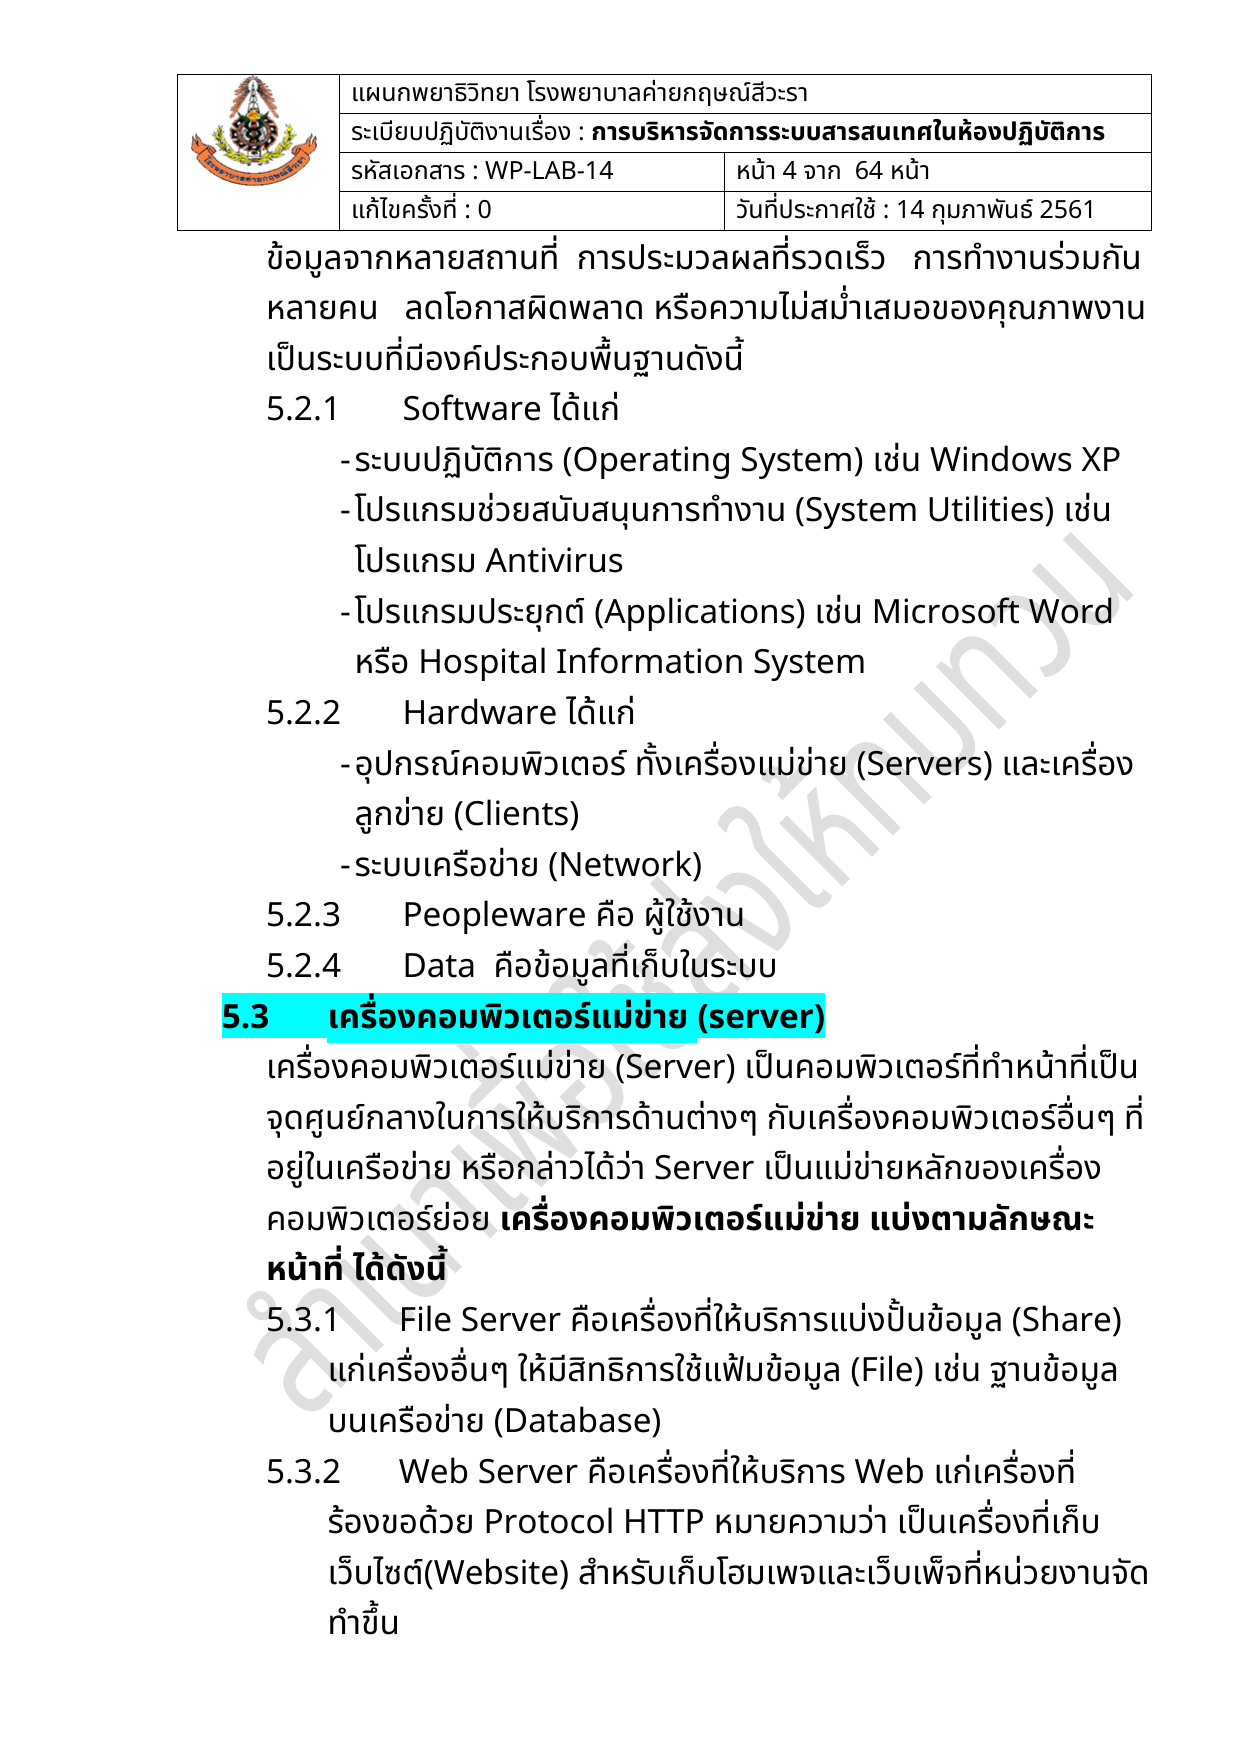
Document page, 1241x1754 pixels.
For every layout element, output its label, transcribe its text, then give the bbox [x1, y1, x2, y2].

list เครื่องคอมพิวเตอร์แม่ข่าย (server) [222, 992, 1152, 1043]
list โปรแกรมช่วยสนับสนุนการทำงาน (System Utilities) เช่น โปรแกรม Antivirus [340, 486, 1152, 587]
list โปรแกรมประยุกต์ (Applications) เช่น Microsoft Word หรือ Hospital Information System [340, 587, 1152, 689]
list File Server คือเครื่องที่ให้บริการแบ่งปั้นข้อมูล (Share) แก่เครื่องอื่นๆ ให้มีสิทธิการใช้แฟ้มข้อมูล (File) เช่น ฐานข้อมูลบนเครือข่าย (Database) [266, 1296, 1152, 1447]
list Software ได้แก่ [266, 385, 1152, 436]
picture [188, 75, 318, 187]
list Web Server คือเครื่องที่ให้บริการ Web แก่เครื่องที่ร้องขอด้วย Protocol HTTP หมายความว่า เป็นเครื่องที่เก็บเว็บไซต์(Website) สำหรับเก็บโฮมเพจและเว็บเพ็จที่หน่วยงานจัดทำขึ้น [266, 1447, 1152, 1650]
list Peopleware คือ ผู้ใช้งาน [266, 891, 1152, 942]
list ระบบปฏิบัติการ (Operating System) เช่น Windows XP [340, 436, 1152, 486]
list ระบบเครือข่าย (Network) [340, 841, 1152, 891]
list Data คือข้อมูลที่เก็บในระบบ [266, 942, 1152, 992]
list อุปกรณ์คอมพิวเตอร์ ทั้งเครื่องแม่ข่าย (Servers) และเครื่องลูกข่าย (Clients) [340, 739, 1152, 841]
list Hardware ได้แก่ [266, 689, 1152, 739]
text เครื่องคอมพิวเตอร์แม่ข่าย (Server) เป็นคอมพิวเตอร์ที่ทำหน้าที่เป็นจุดศูนย์กลางในการให้บริการด้านต่างๆ กับเครื่องคอมพิวเตอร์อื่นๆ ที่อยู่ในเครือข่าย หรือกล่าวได้ว่า Server เป็นแม่ข่ายหลักของเครื่องคอมพิวเตอร์ย่อย เครื่องคอมพิวเตอร์แม่ข่าย แบ่งตามลักษณะหน้าที่ ได้ดังนี้ [222, 1043, 1152, 1296]
